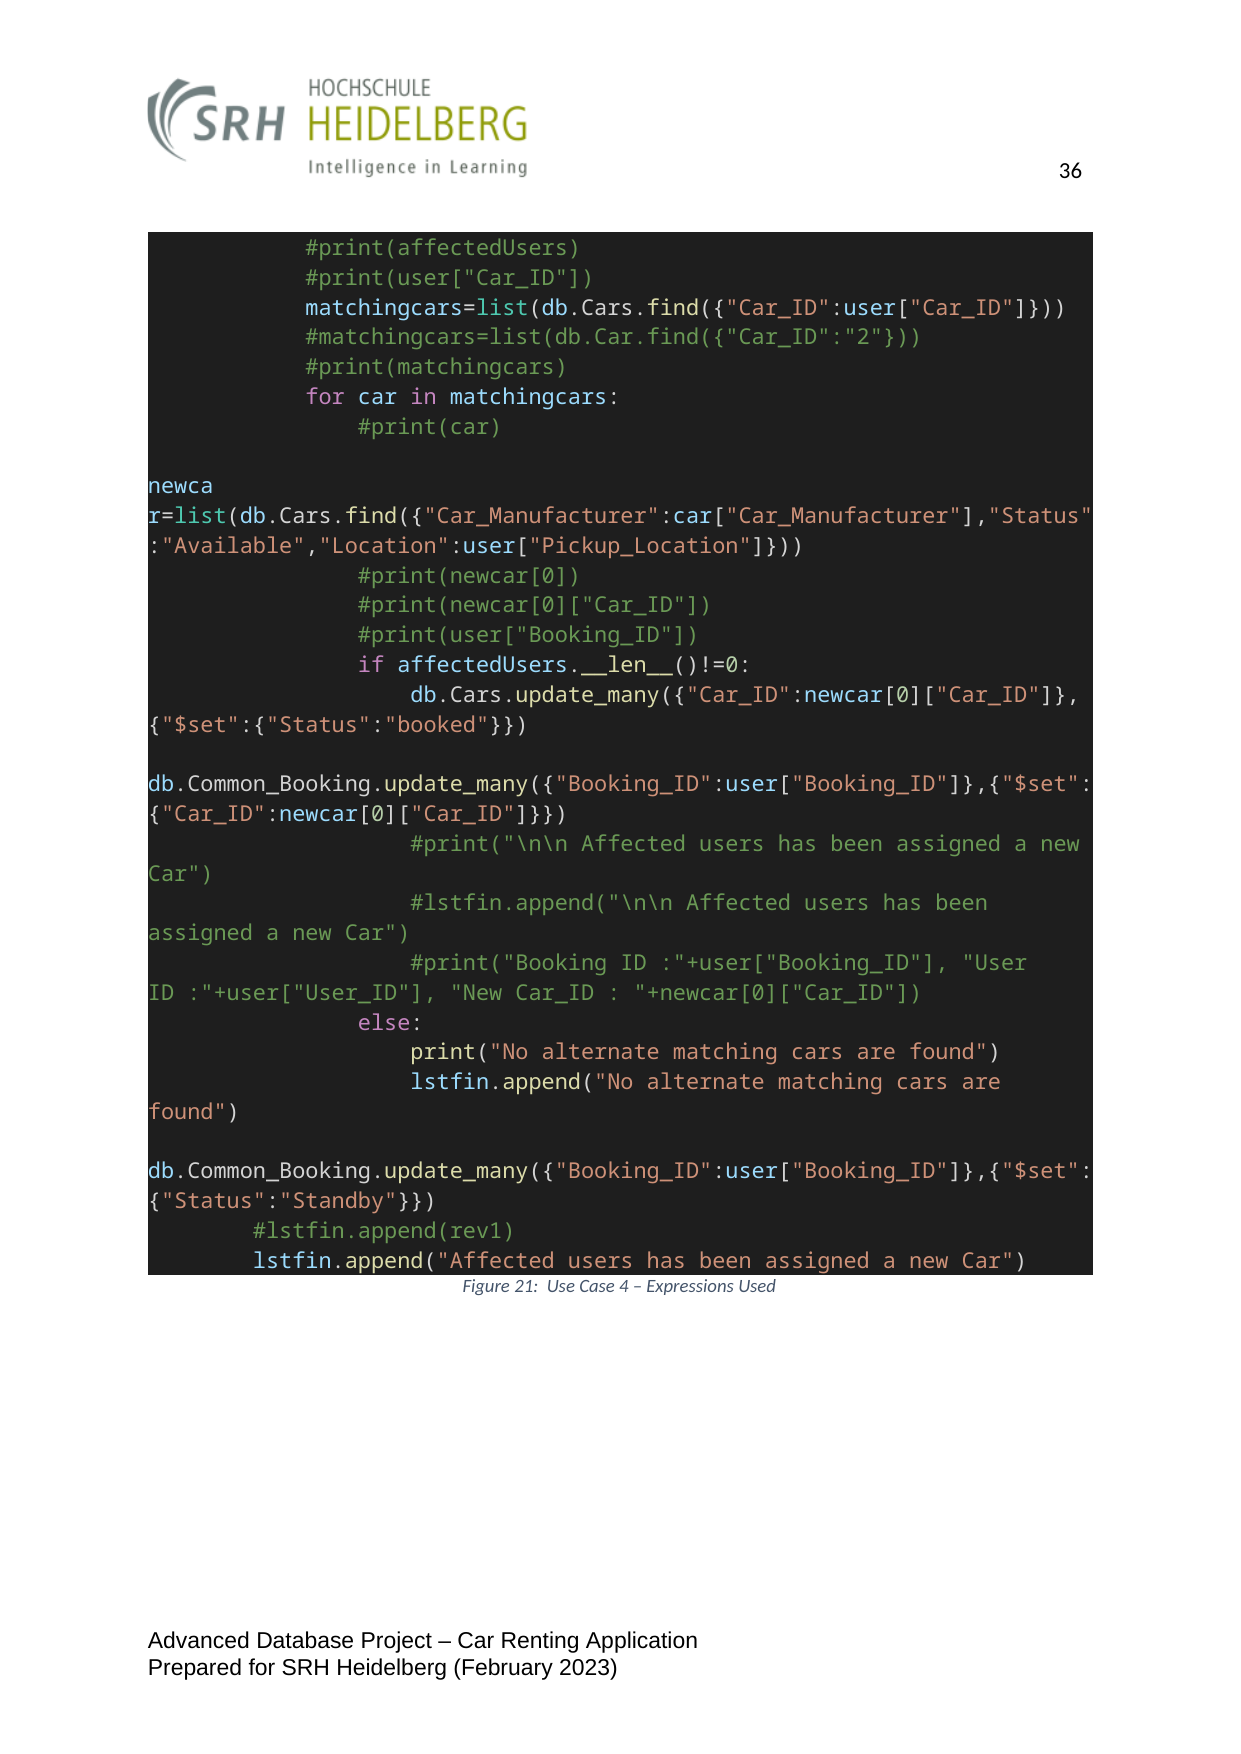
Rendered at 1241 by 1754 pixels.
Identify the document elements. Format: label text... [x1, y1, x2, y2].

text db.Common_Booking.update_many({"Booking_ID":user["Booking_ID"]},{"$set":{"Car_ID":newcar[0]["Car_ID"]}}) [148, 738, 1093, 828]
text if affectedUsers.__len__()!=0: [148, 649, 1093, 679]
text newcar=list(db.Cars.find({"Car_Manufacturer":car["Car_Manufacturer"],"Status":"Available","Location":user["Pickup_Location"]})) [148, 441, 1093, 560]
text #print(newcar[0]["Car_ID"]) [148, 589, 1093, 619]
text #print(car) [148, 411, 1093, 441]
text #print(user["Booking_ID"]) [148, 619, 1093, 649]
text else: [148, 1007, 1093, 1036]
text matchingcars=list(db.Cars.find({"Car_ID":user["Car_ID"]})) [148, 292, 1093, 321]
text print("No alternate matching cars are found") [148, 1036, 1093, 1066]
text #print(user["Car_ID"]) [148, 262, 1093, 292]
text lstfin.append("Affected users has been assigned a new Car") [148, 1245, 1093, 1275]
text for car in matchingcars: [148, 381, 1093, 411]
text #print(matchingcars) [148, 351, 1093, 381]
text #print("Booking ID :"+user["Booking_ID"], "User ID :"+user["User_ID"], "New Car_ID : "+newcar[0]["Car_ID"]) [148, 947, 1093, 1007]
text #print(affectedUsers) [148, 232, 1093, 262]
text #matchingcars=list(db.Car.find({"Car_ID":"2"})) [148, 321, 1093, 351]
text lstfin.append("No alternate matching cars are found") [148, 1066, 1093, 1126]
text db.Common_Booking.update_many({"Booking_ID":user["Booking_ID"]},{"$set":{"Status":"Standby"}}) [148, 1126, 1093, 1215]
text #lstfin.append(rev1) [148, 1215, 1093, 1245]
text #print("\n\n Affected users has been assigned a new Car") [148, 828, 1093, 887]
text #lstfin.append("\n\n Affected users has been assigned a new Car") [148, 887, 1093, 947]
text db.Cars.update_many({"Car_ID":newcar[0]["Car_ID"]},{"$set":{"Status":"booked"}}) [148, 679, 1093, 738]
text Figure 21: Use Case 4 – Expressions Used [148, 1275, 1093, 1298]
text #print(newcar[0]) [148, 560, 1093, 589]
